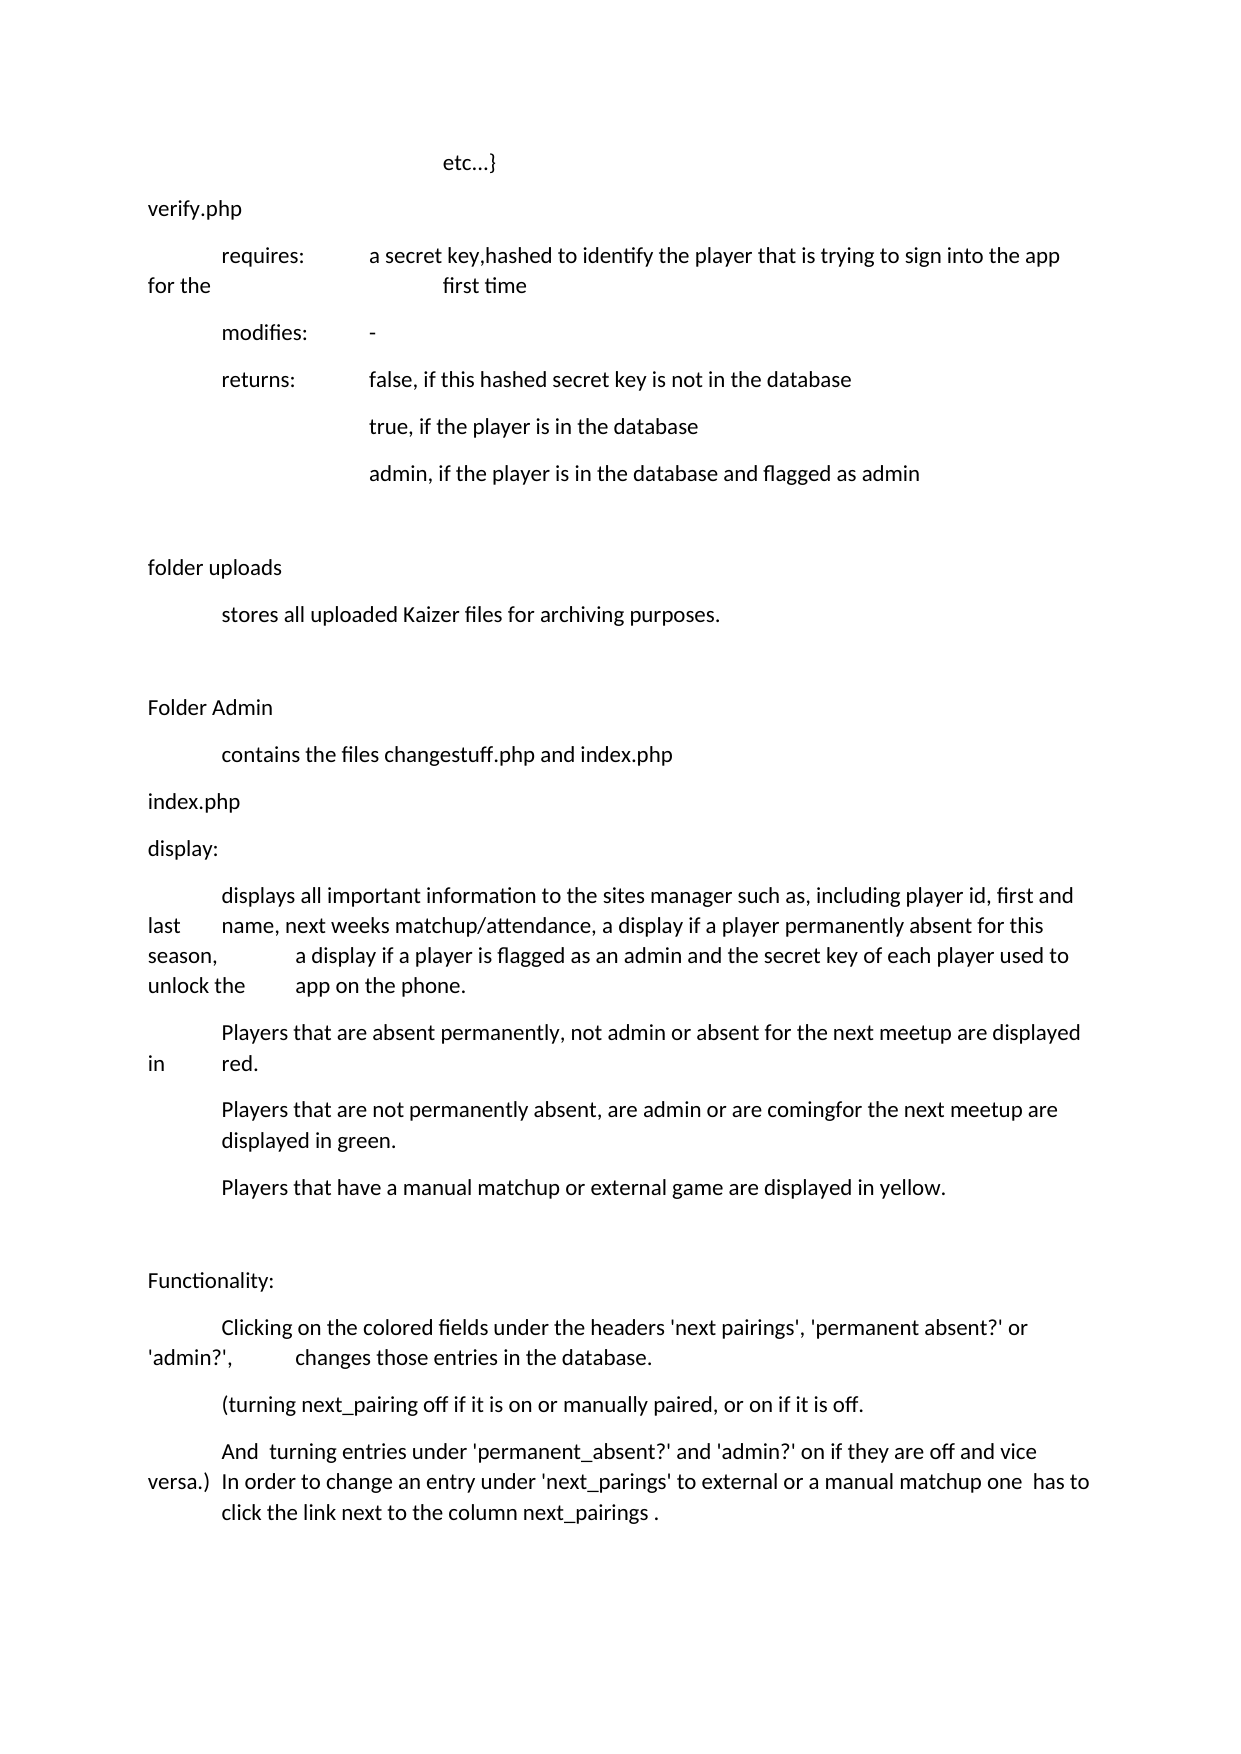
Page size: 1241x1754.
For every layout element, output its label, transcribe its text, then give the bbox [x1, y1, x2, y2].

text contains the files changestuff.php and index.php [148, 740, 1093, 768]
text Folder Admin [148, 693, 1093, 721]
text index.php [148, 787, 1093, 815]
text etc...} [148, 148, 1093, 176]
text requires: a secret key,hashed to identify the player that is trying to sign into the app for the first time [148, 241, 1093, 299]
text Clicking on the colored fields under the headers 'next pairings', 'permanent absent?' or 'admin?', changes those entries in the database. [148, 1313, 1093, 1371]
text verify.php [148, 194, 1093, 222]
text folder uploads [148, 553, 1093, 581]
text Functionality: [148, 1266, 1093, 1294]
text (turning next_pairing off if it is on or manually paired, or on if it is off. [148, 1390, 1093, 1418]
text true, if the player is in the database [148, 412, 1093, 440]
text Players that are not permanently absent, are admin or are comingfor the next meetup are displayed in green. [148, 1096, 1093, 1154]
text display: [148, 834, 1093, 862]
text returns: false, if this hashed secret key is not in the database [148, 365, 1093, 393]
text modifies: - [148, 318, 1093, 346]
text Players that have a manual matchup or external game are displayed in yellow. [148, 1173, 1093, 1201]
text stores all uploaded Kaizer files for archiving purposes. [148, 600, 1093, 628]
text And turning entries under 'permanent_absent?' and 'admin?' on if they are off and vice versa.) In order to change an entry under 'next_parings' to external or a manual matchup one has to click the link next to the column next_pairings . [148, 1437, 1093, 1526]
text displays all important information to the sites manager such as, including player id, first and last name, next weeks matchup/attendance, a display if a player permanently absent for this season, a display if a player is flagged as an admin and the secret key of each player used to unlock the app on the phone. [148, 881, 1093, 999]
text Players that are absent permanently, not admin or absent for the next meetup are displayed in red. [148, 1018, 1093, 1077]
text admin, if the player is in the database and flagged as admin [148, 459, 1093, 487]
